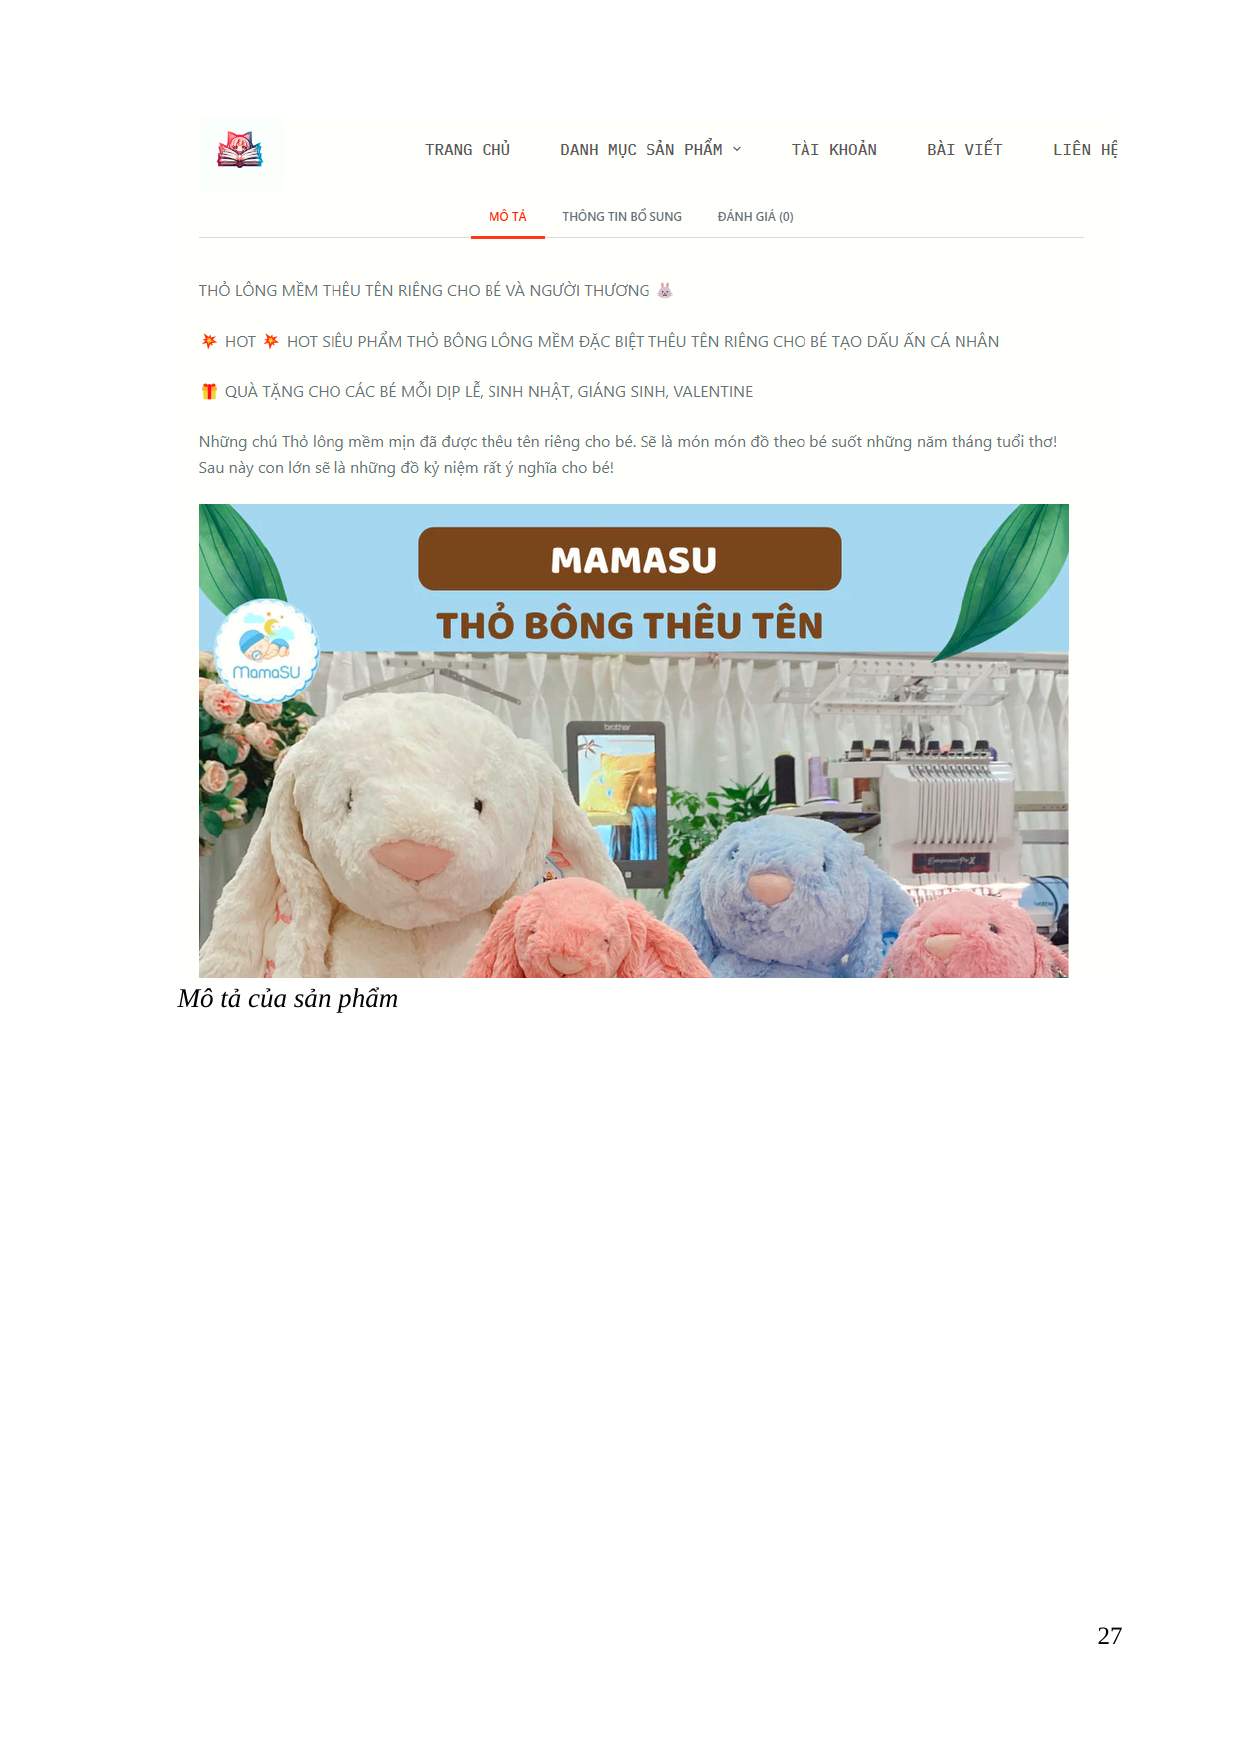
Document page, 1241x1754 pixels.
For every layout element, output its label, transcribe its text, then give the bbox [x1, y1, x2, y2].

text Mô tả của sản phẩm [177, 982, 1122, 1013]
picture [177, 118, 1118, 978]
